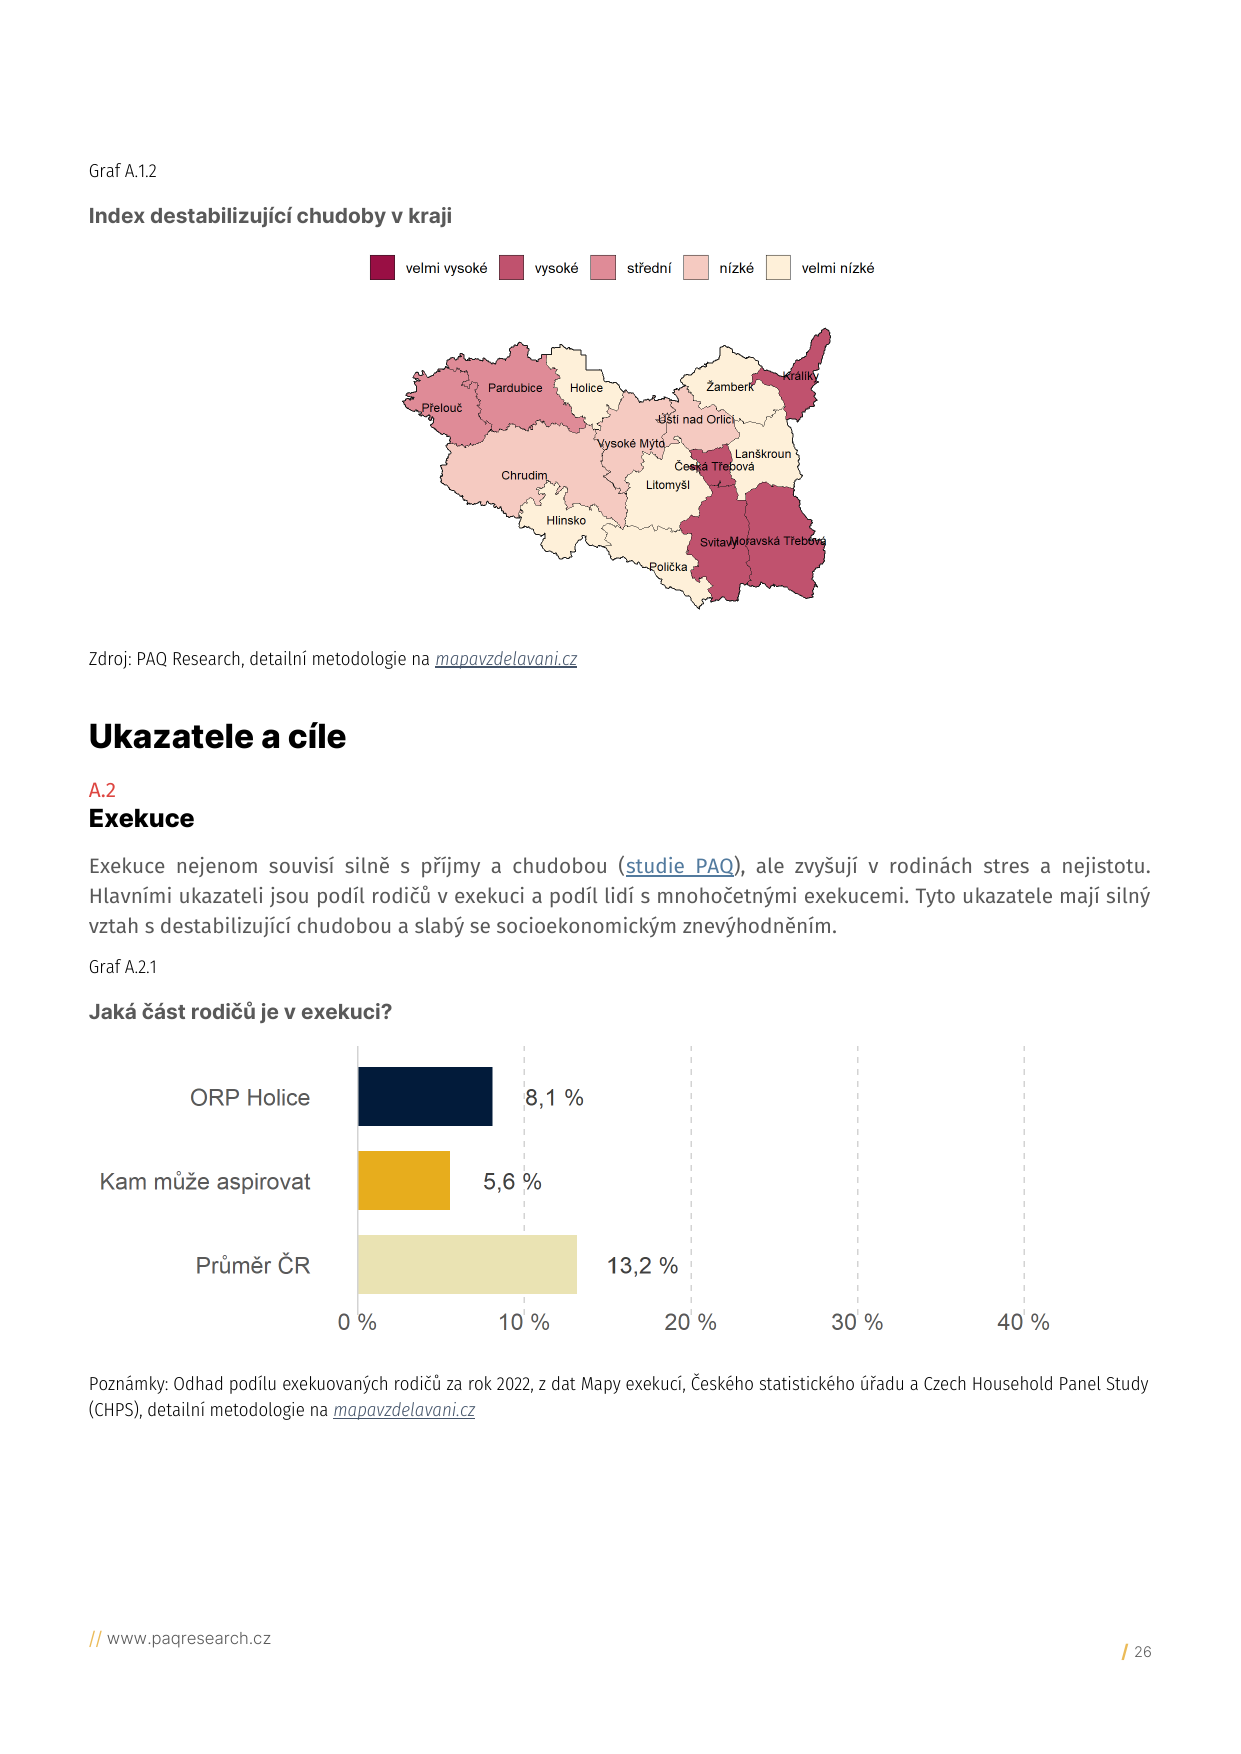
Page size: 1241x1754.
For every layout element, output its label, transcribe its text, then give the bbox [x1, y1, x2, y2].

text Jaká část rodičů je v exekuci? [89, 994, 1152, 1024]
text Poznámky: Odhad podílu exekuovaných rodičů za rok 2022, z dat Mapy exekucí, Českého statistického úřadu a Czech Household Panel Study (CHPS), detailní metodologie na mapavzdelavani.cz [89, 1373, 1152, 1421]
text Zdroj: PAQ Research, detailní metodologie na mapavzdelavani.cz [89, 647, 1152, 670]
subtitle Exekuce [89, 803, 1152, 833]
subtitle Ukazatele a cíle [89, 716, 1152, 756]
text Exekuce nejenom souvisí silně s příjmy a chudobou (studie PAQ), ale zvyšují v rodinách stres a nejistotu. Hlavními ukazateli jsou podíl rodičů v exekuci a podíl lidí s mnohočetnými exekucemi. Tyto ukazatele mají silný vztah s destabilizující chudobou a slabý se socioekonomickým znevýhodněním. [89, 849, 1152, 939]
picture [88, 1024, 1139, 1356]
picture [88, 228, 1139, 631]
text A.2 [89, 773, 1152, 803]
text Graf A.2.1 [89, 956, 1152, 978]
text Graf A.1.2 [89, 160, 1152, 183]
text Index destabilizující chudoby v kraji [89, 198, 1152, 229]
